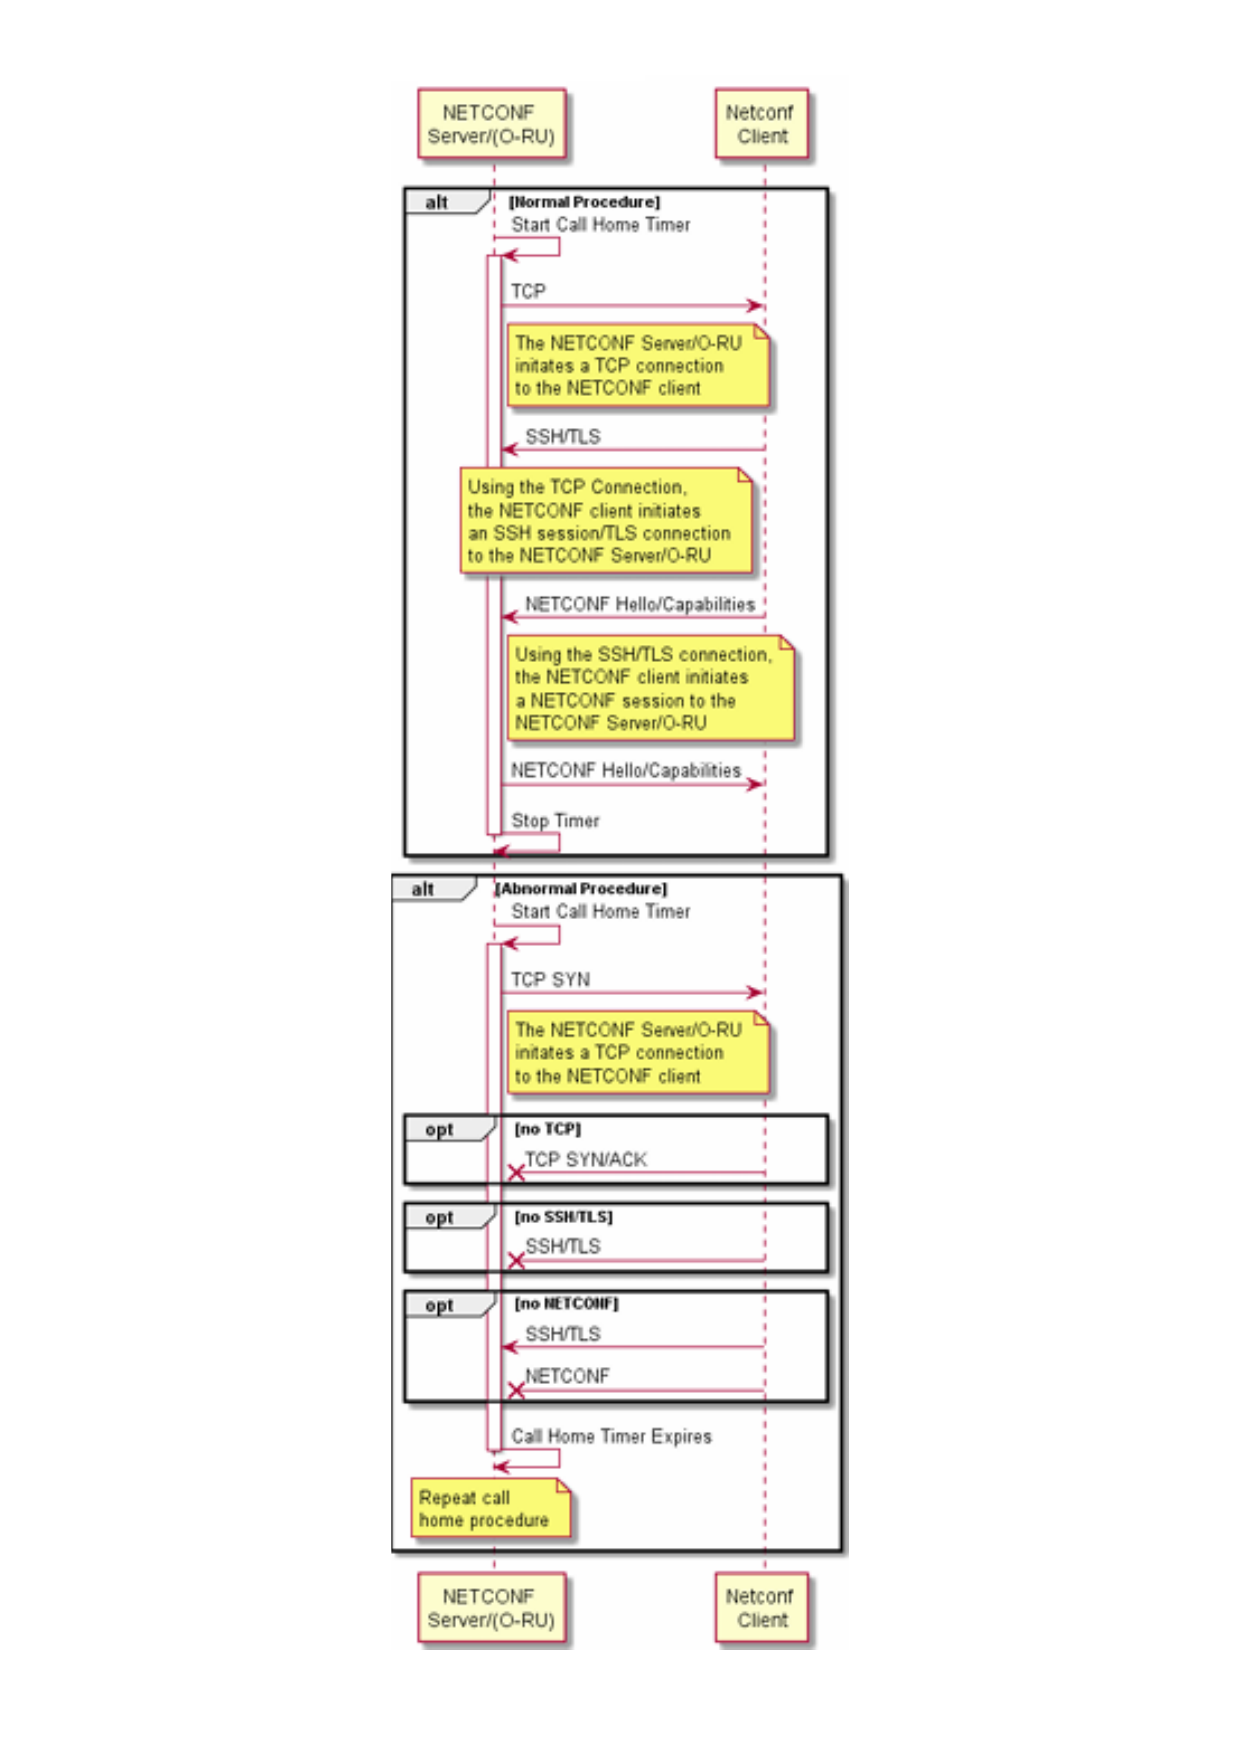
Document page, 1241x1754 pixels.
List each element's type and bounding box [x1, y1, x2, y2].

picture [391, 75, 849, 1650]
